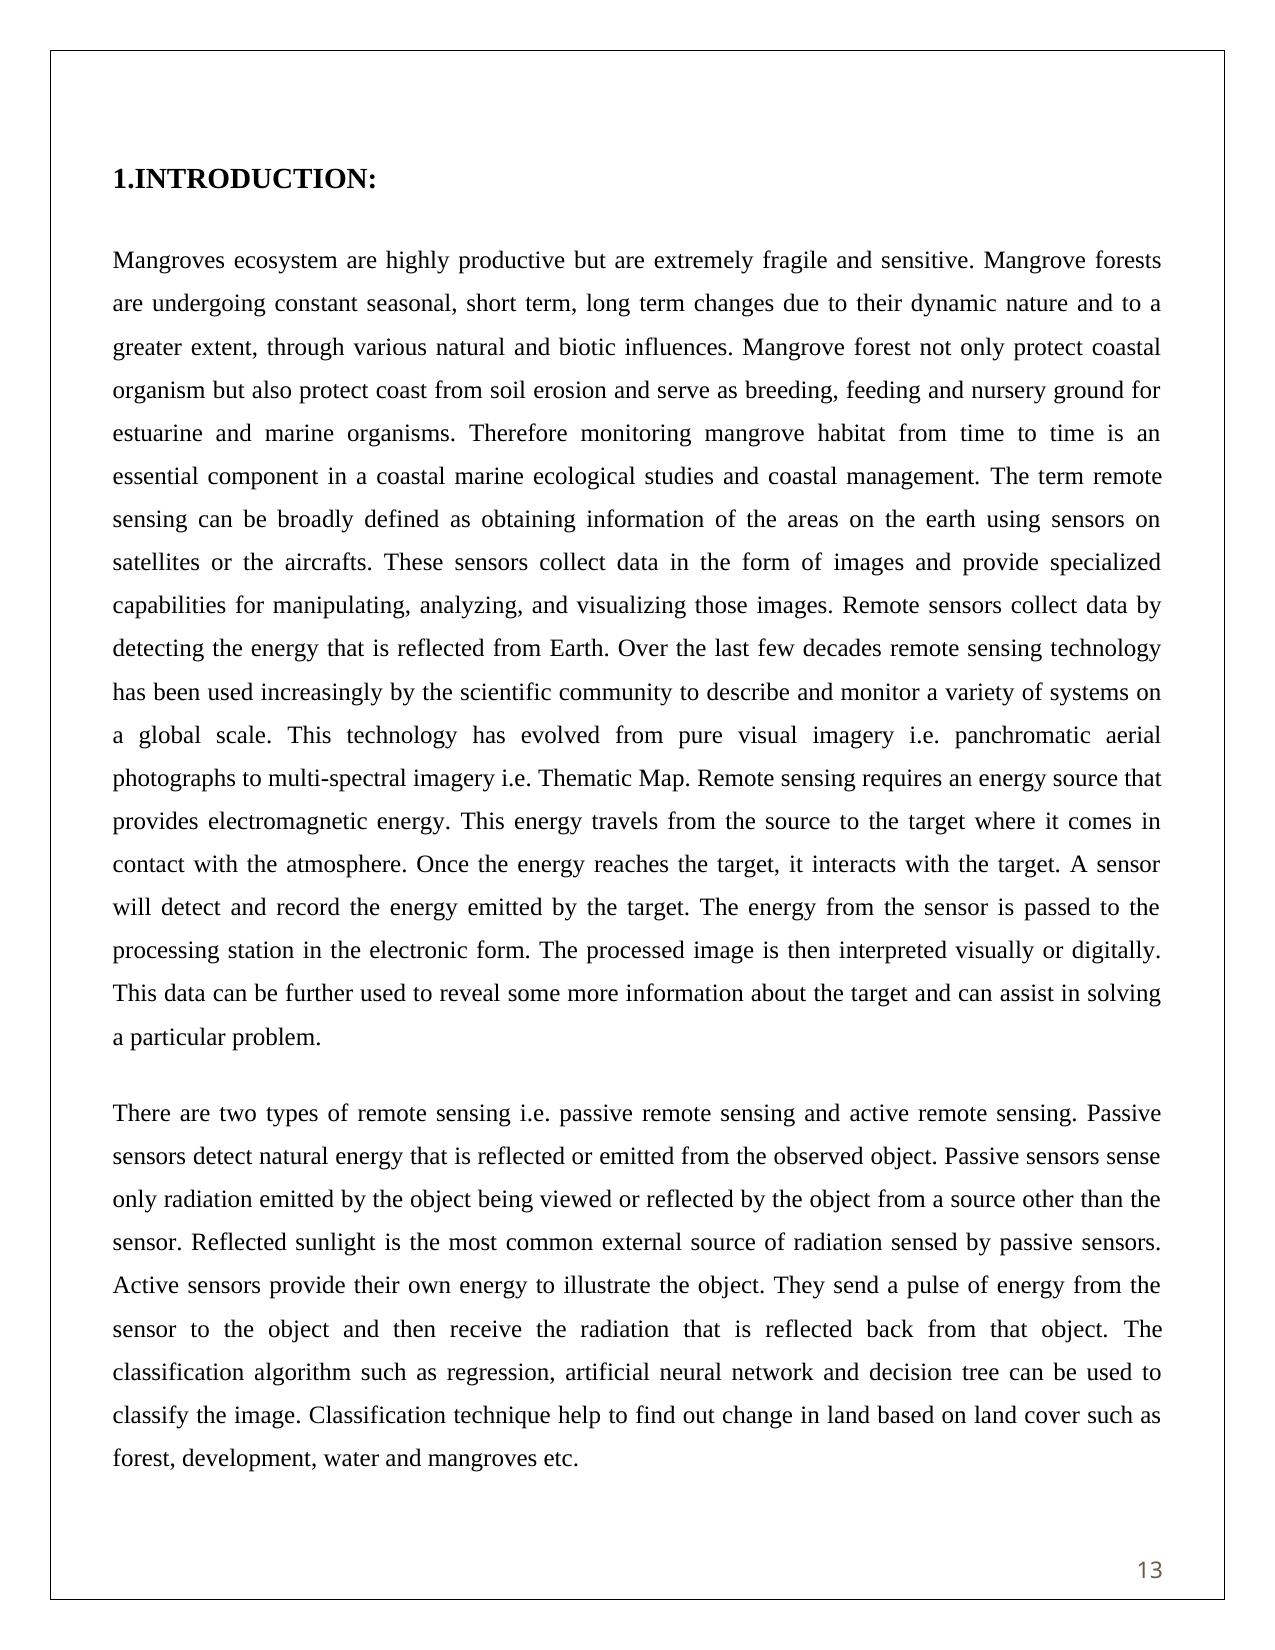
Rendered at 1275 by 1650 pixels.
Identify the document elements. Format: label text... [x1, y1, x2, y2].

text There are two types of remote sensing i.e. passive remote sensing and active remote sensing. Passive sensors detect natural energy that is reflected or emitted from the observed object. Passive sensors sense only radiation emitted by the object being viewed or reflected by the object from a source other than the sensor. Reflected sunlight is the most common external source of radiation sensed by passive sensors. Active sensors provide their own energy to illustrate the object. They send a pulse of energy from the sensor to the object and then receive the radiation that is reflected back from that object. The classification algorithm such as regression, artificial neural network and decision tree can be used to classify the image. Classification technique help to find out change in land based on land cover such as forest, development, water and mangroves etc. [112, 1098, 1162, 1472]
text Mangroves ecosystem are highly productive but are extremely fragile and sensitive. Mangrove forests are undergoing constant seasonal, short term, long term changes due to their dynamic nature and to a greater extent, through various natural and biotic influences. Mangrove forest not only protect coastal organism but also protect coast from soil erosion and serve as breeding, feeding and nursery ground for estuarine and marine organisms. Therefore monitoring mangrove habitat from time to time is an essential component in a coastal marine ecological studies and coastal management. The term remote sensing can be broadly defined as obtaining information of the areas on the earth using sensors on satellites or the aircrafts. These sensors collect data in the form of images and provide specialized capabilities for manipulating, analyzing, and visualizing those images. Remote sensors collect data by detecting the energy that is reflected from Earth. Over the last few decades remote sensing technology has been used increasingly by the scientific community to describe and monitor a variety of systems on a global scale. This technology has evolved from pure visual imagery i.e. panchromatic aerial photographs to multi-spectral imagery i.e. Thematic Map. Remote sensing requires an energy source that provides electromagnetic energy. This energy travels from the source to the target where it comes in contact with the atmosphere. Once the energy reaches the target, it interacts with the target. A sensor will detect and record the energy emitted by the target. The energy from the sensor is passed to the processing station in the electronic form. The processed image is then interpreted visually or digitally. This data can be further used to reveal some more information about the target and can assist in solving a particular problem. [112, 245, 1162, 1050]
text 1.INTRODUCTION: [112, 162, 1162, 195]
